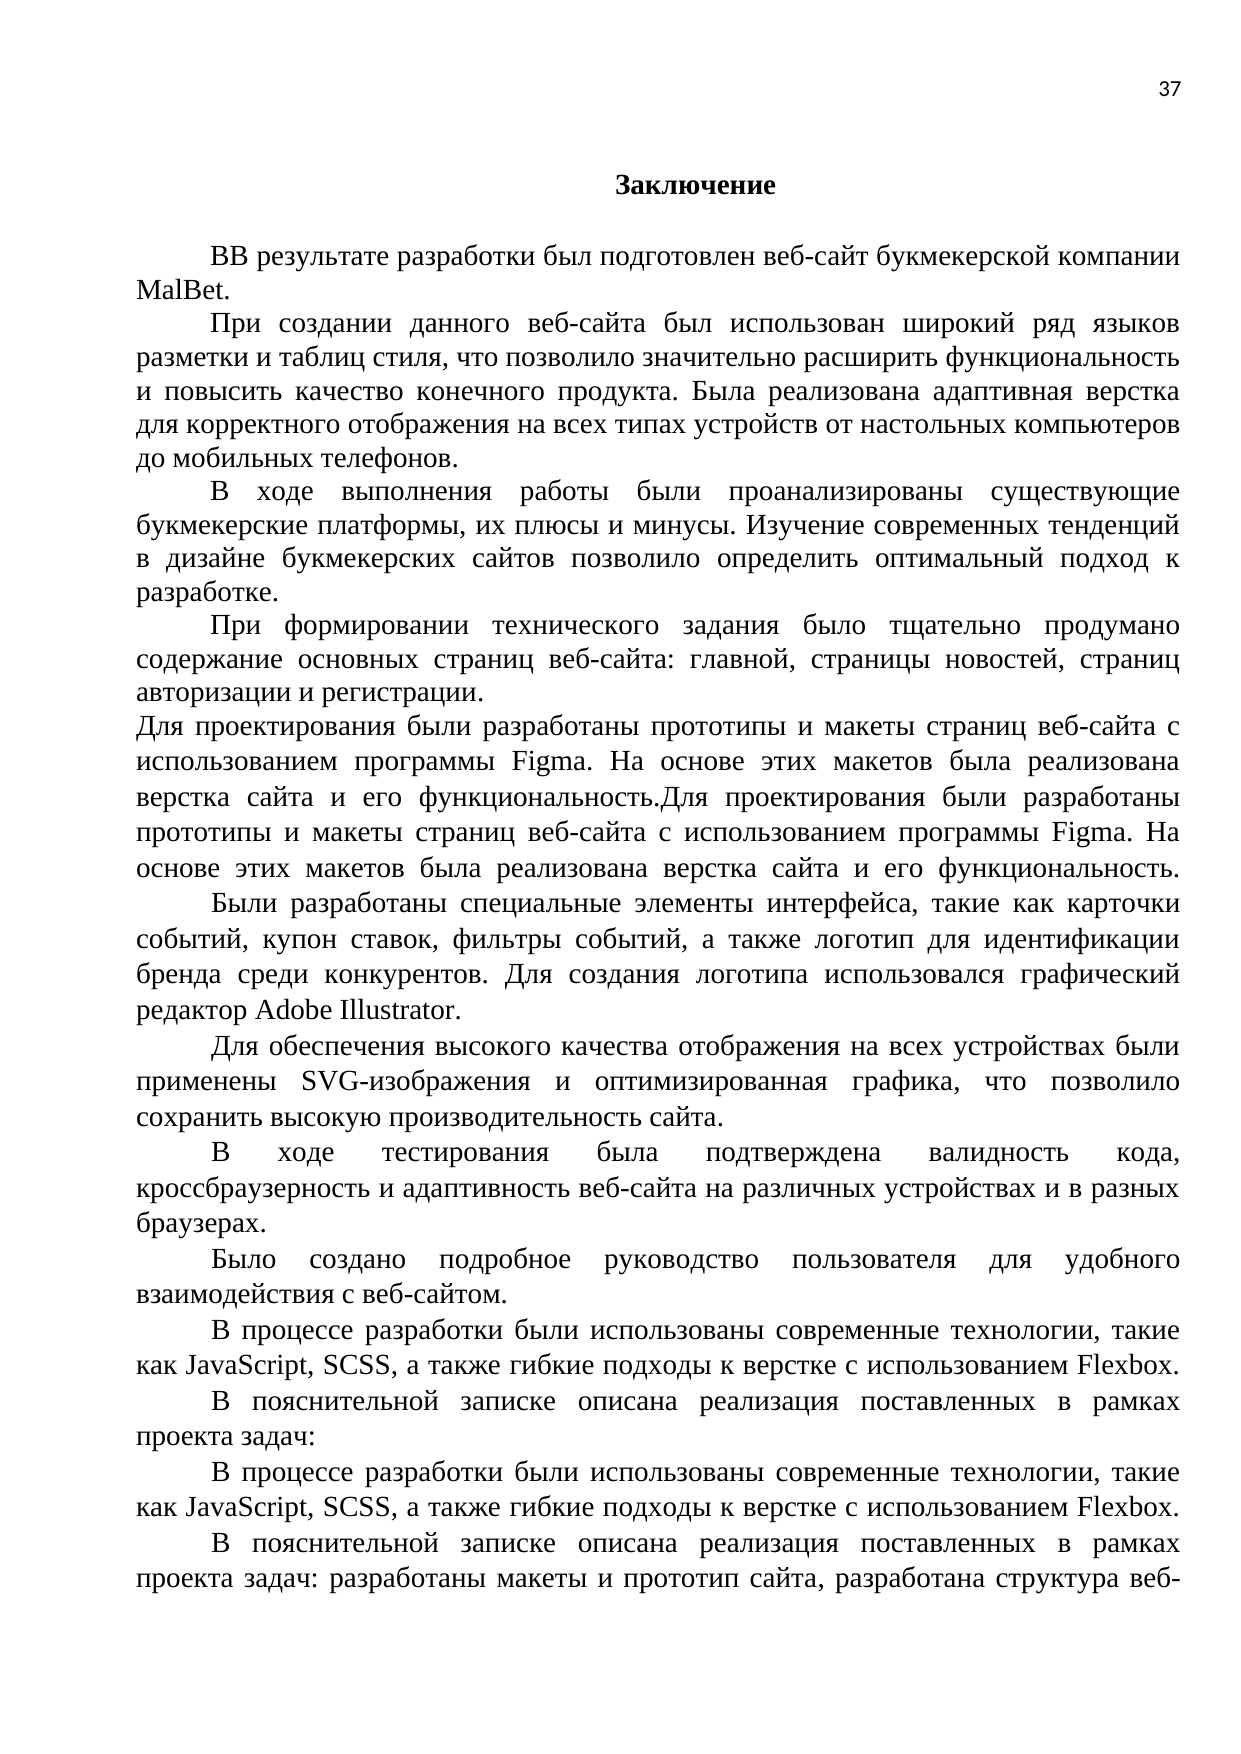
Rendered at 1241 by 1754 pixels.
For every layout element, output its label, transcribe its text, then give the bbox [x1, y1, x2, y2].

text Заключение [136, 167, 1181, 201]
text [136, 708, 1181, 1594]
text В ходе выполнения работы были проанализированы существующие букмекерские платформы, их плюсы и минусы. Изучение современных тенденций в дизайне букмекерских сайтов позволило определить оптимальный подход к разработке. [136, 473, 1181, 607]
text При формировании технического задания было тщательно продумано содержание основных страниц веб-сайта: главной, страницы новостей, страниц авторизации и регистрации. [136, 607, 1181, 708]
text ВВ результате разработки был подготовлен веб-сайт букмекерской компании MalBet. [136, 238, 1181, 306]
text При создании данного веб-сайта был использован широкий ряд языков разметки и таблиц стиля, что позволило значительно расширить функциональность и повысить качество конечного продукта. Была реализована адаптивная верстка для корректного отображения на всех типах устройств от настольных компьютеров до мобильных телефонов. [136, 306, 1181, 473]
